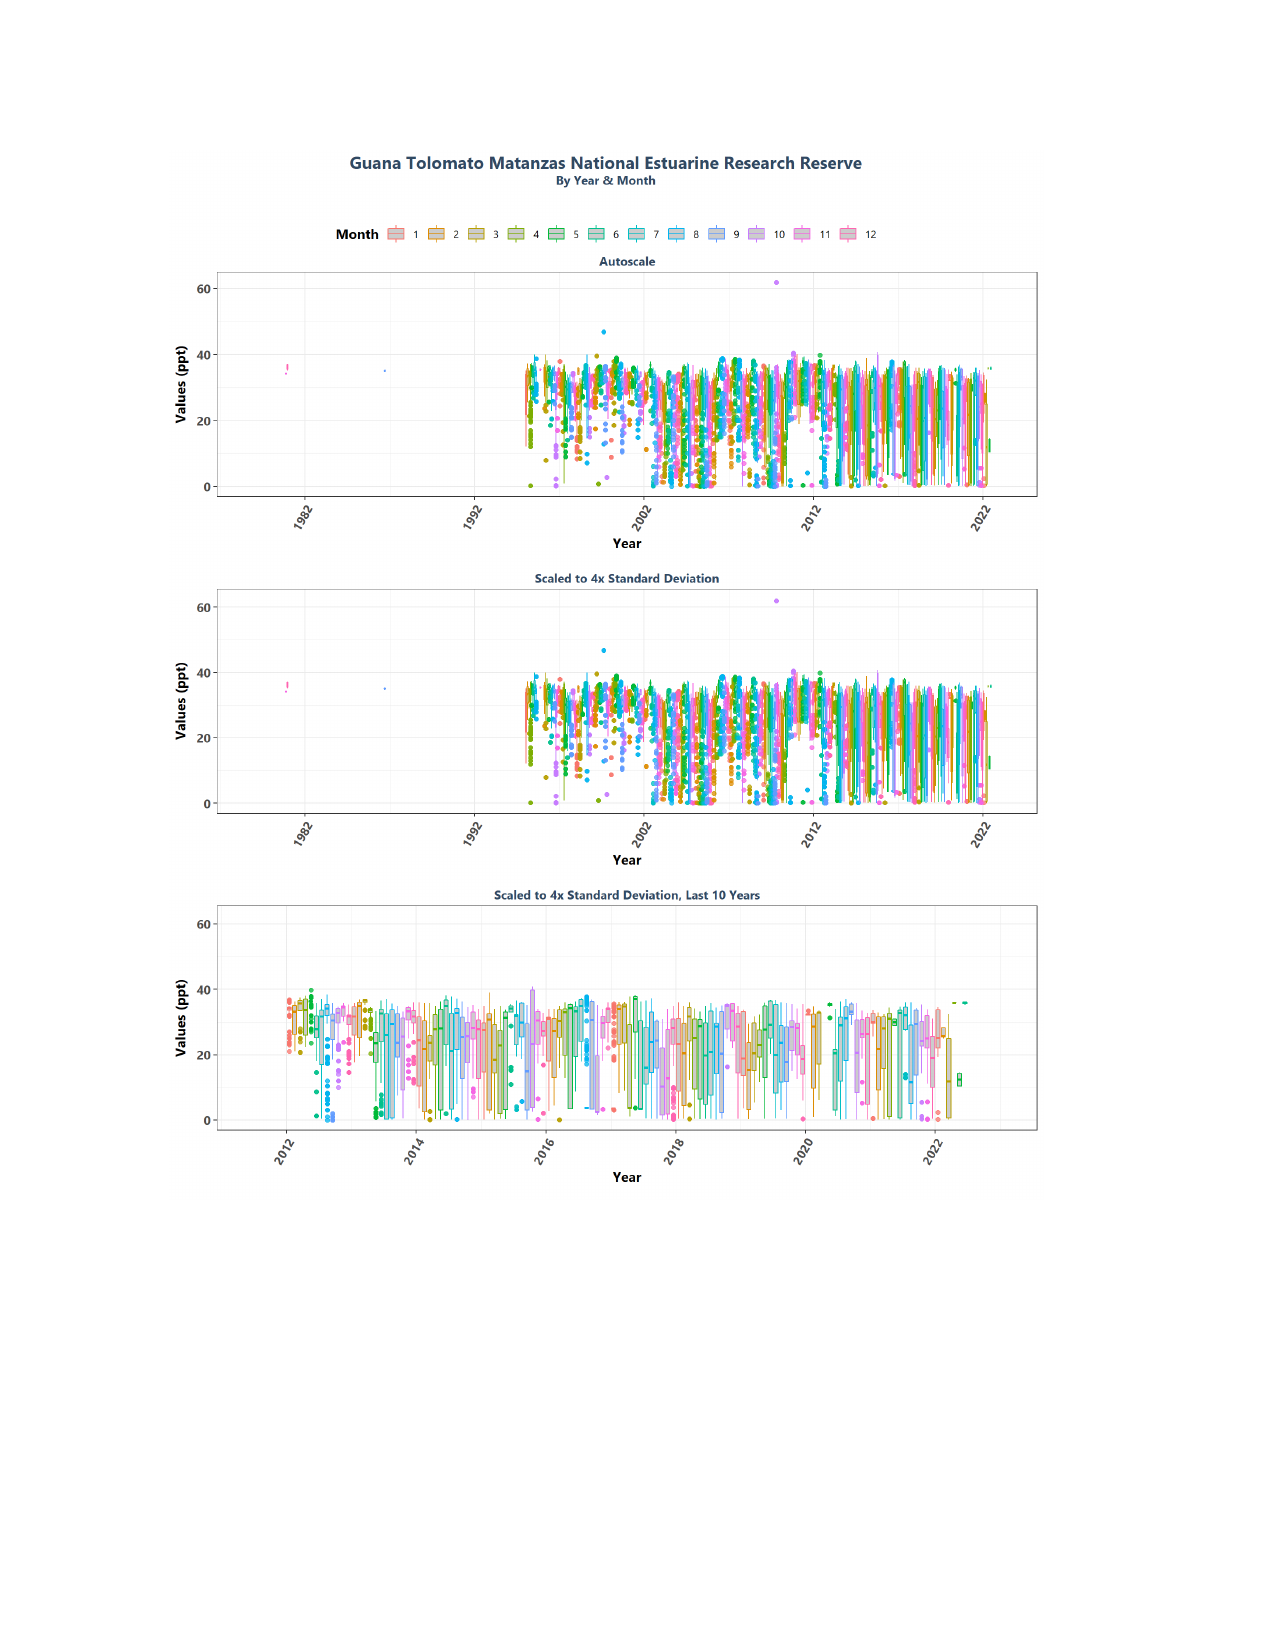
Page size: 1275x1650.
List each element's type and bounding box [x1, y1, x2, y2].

picture [168, 150, 1044, 1200]
